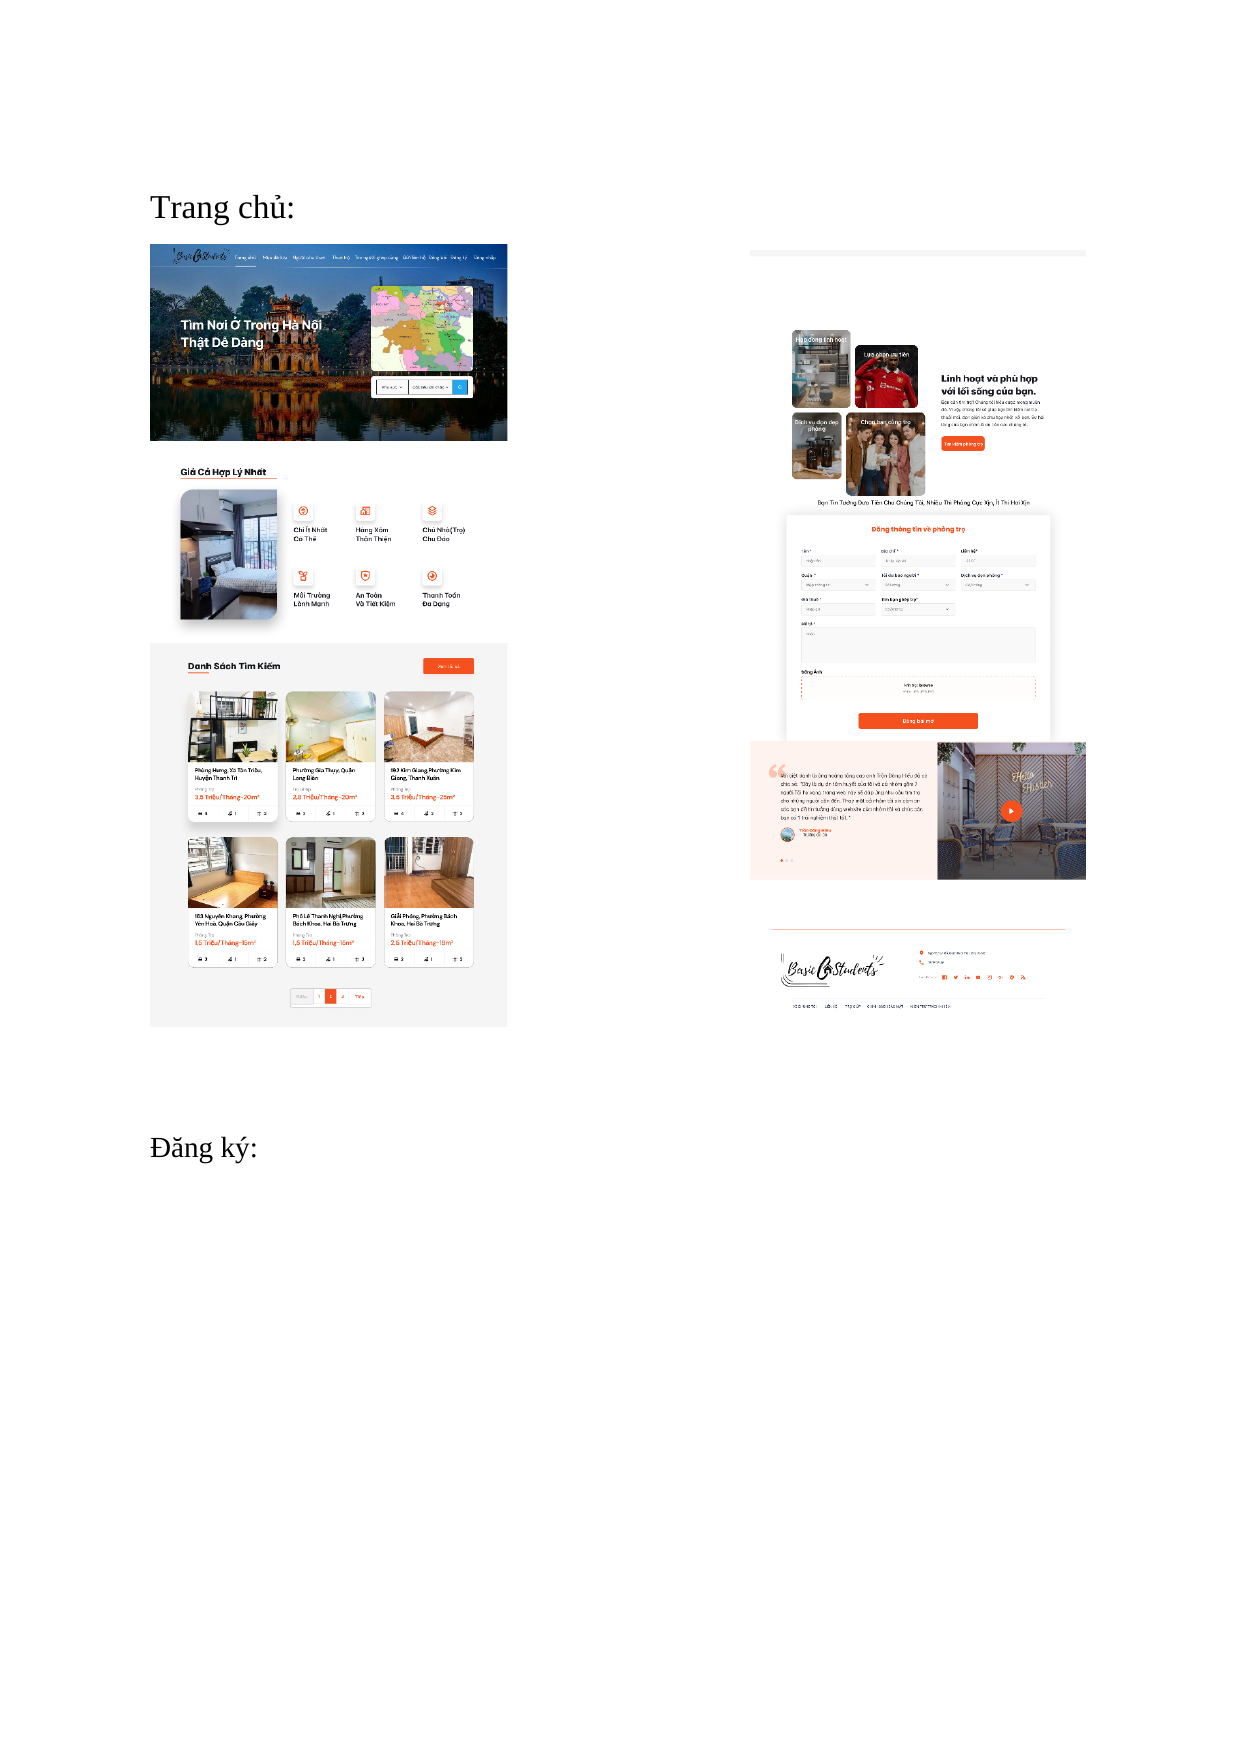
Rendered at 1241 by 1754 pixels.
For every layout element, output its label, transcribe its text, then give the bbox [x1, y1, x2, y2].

subtitle Trang chủ: [150, 187, 1090, 226]
picture [750, 250, 1086, 1032]
text Đăng ký: [150, 1131, 1090, 1164]
picture [150, 244, 508, 1032]
